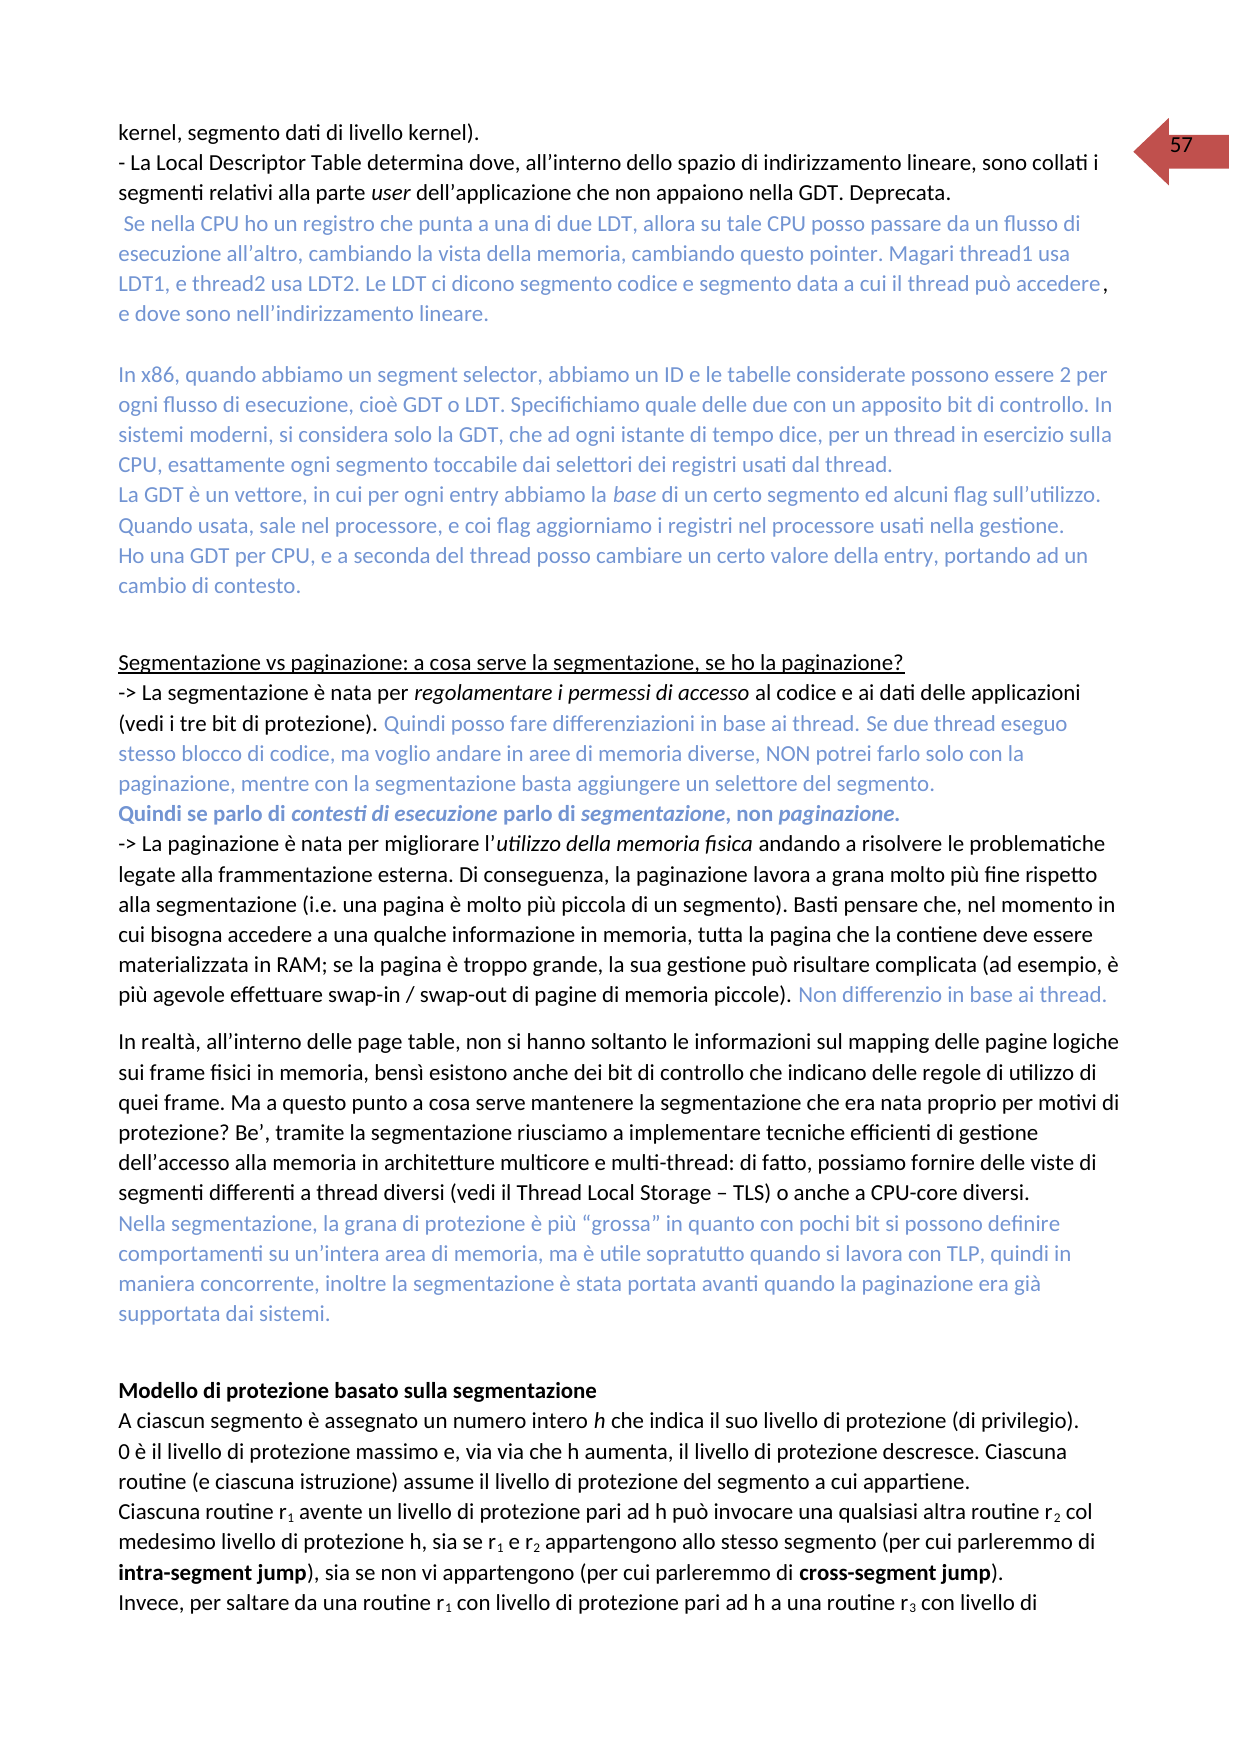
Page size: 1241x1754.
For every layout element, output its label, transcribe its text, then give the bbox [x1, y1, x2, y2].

text Segmentazione vs paginazione: a cosa serve la segmentazione, se ho la paginazione? -> La segmentazione è nata per regolamentare i permessi di accesso al codice e ai dati delle applicazioni (vedi i tre bit di protezione). Quindi posso fare differenziazioni in base ai thread. Se due thread eseguo stesso blocco di codice, ma voglio andare in aree di memoria diverse, NON potrei farlo solo con la paginazione, mentre con la segmentazione basta aggiungere un selettore del segmento. Quindi se parlo di contesti di esecuzione parlo di segmentazione, non paginazione. -> La paginazione è nata per migliorare l’utilizzo della memoria fisica andando a risolvere le problematiche legate alla frammentazione esterna. Di conseguenza, la paginazione lavora a grana molto più fine rispetto alla segmentazione (i.e. una pagina è molto più piccola di un segmento). Basti pensare che, nel momento in cui bisogna accedere a una qualche informazione in memoria, tutta la pagina che la contiene deve essere materializzata in RAM; se la pagina è troppo grande, la sua gestione può risultare complicata (ad esempio, è più agevole effettuare swap-in / swap-out di pagine di memoria piccole). Non differenzio in base ai thread. [118, 648, 1122, 1009]
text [118, 1346, 1122, 1616]
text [118, 118, 1122, 629]
text In realtà, all’interno delle page table, non si hanno soltanto le informazioni sul mapping delle pagine logiche sui frame fisici in memoria, bensì esistono anche dei bit di controllo che indicano delle regole di utilizzo di quei frame. Ma a questo punto a cosa serve mantenere la segmentazione che era nata proprio per motivi di protezione? Be’, tramite la segmentazione riusciamo a implementare tecniche efficienti di gestione dell’accesso alla memoria in architetture multicore e multi-thread: di fatto, possiamo fornire delle viste di segmenti differenti a thread diversi (vedi il Thread Local Storage – TLS) o anche a CPU-core diversi. Nella segmentazione, la grana di protezione è più “grossa” in quanto con pochi bit si possono definire comportamenti su un’intera area di memoria, ma è utile sopratutto quando si lavora con TLP, quindi in maniera concorrente, inoltre la segmentazione è stata portata avanti quando la paginazione era già supportata dai sistemi. [118, 1027, 1122, 1327]
